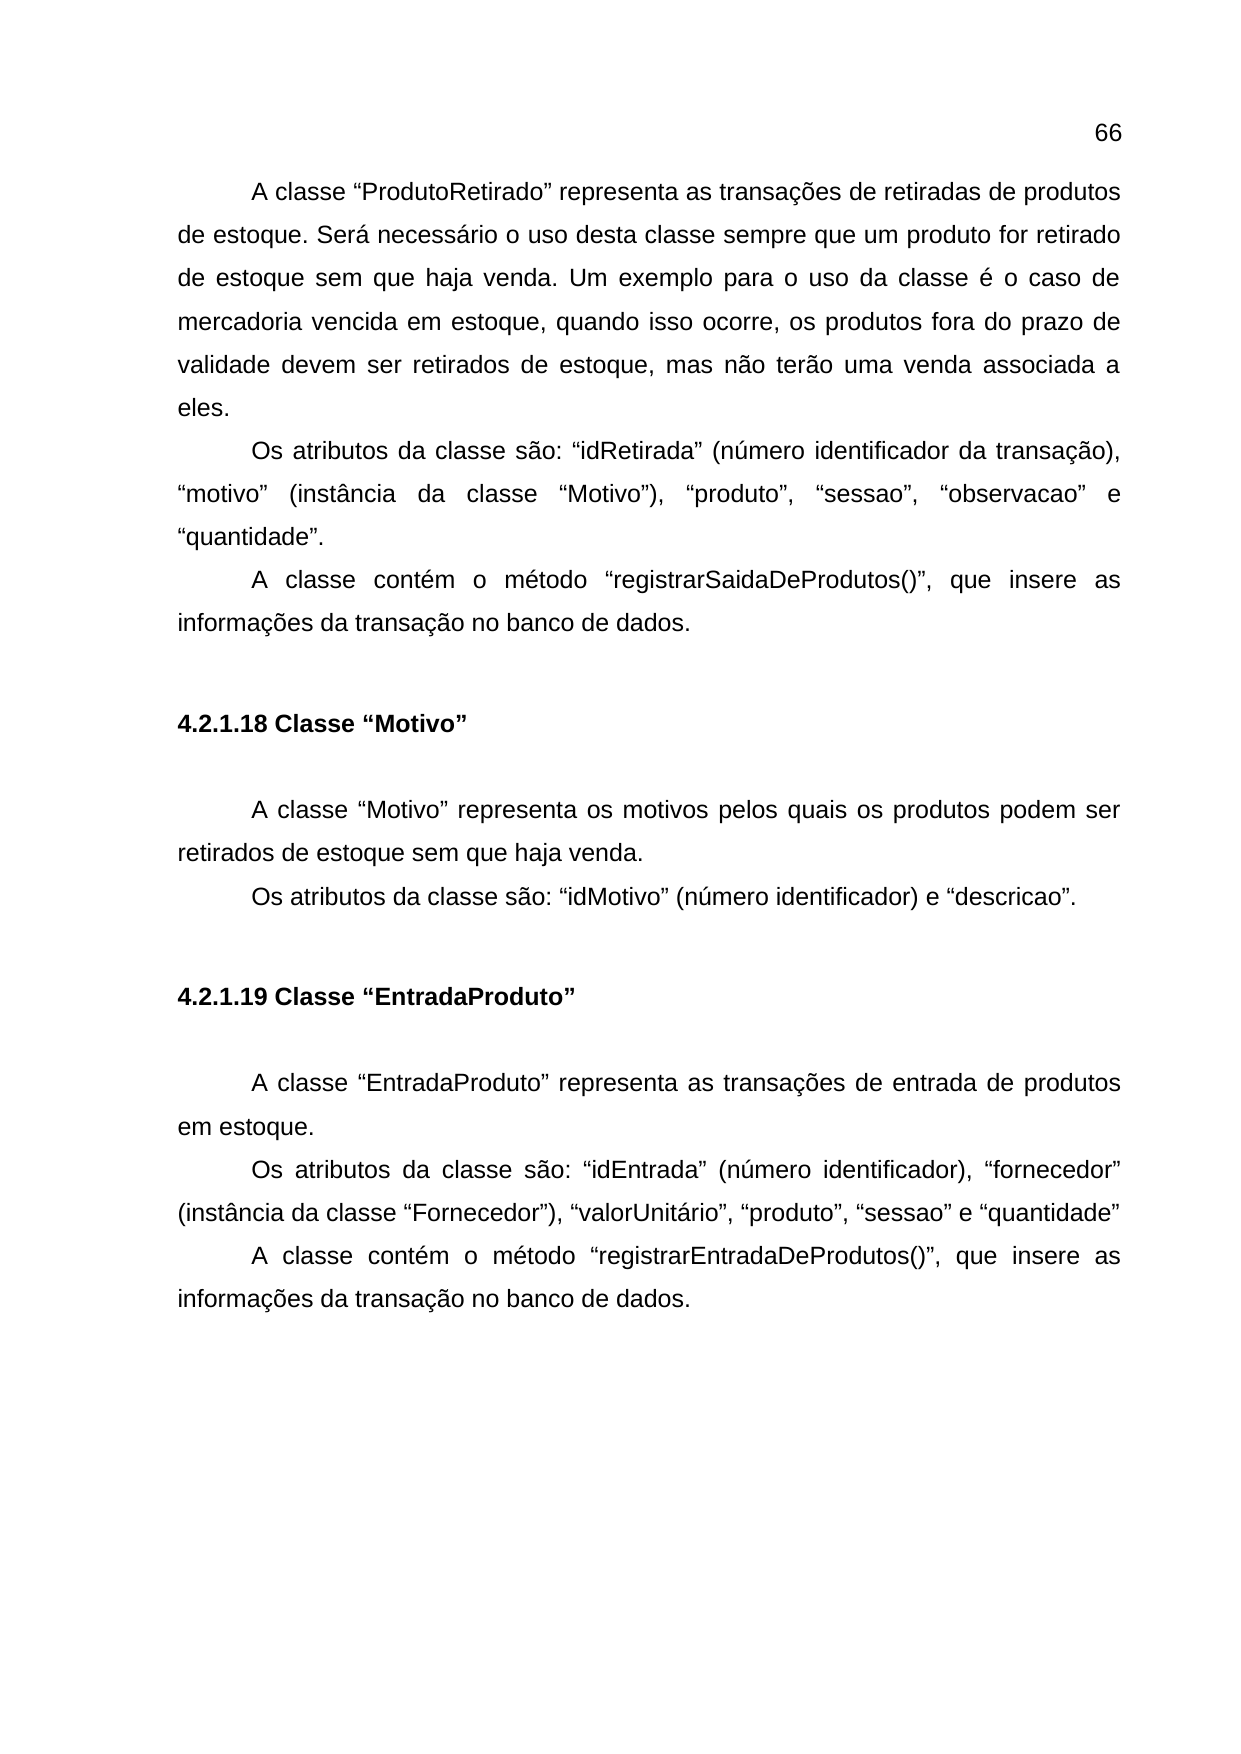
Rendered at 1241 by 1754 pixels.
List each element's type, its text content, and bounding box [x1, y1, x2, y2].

text A classe contém o método “registrarSaidaDeProdutos()”, que insere as informações da transação no banco de dados. [177, 565, 1122, 637]
text Os atributos da classe são: “idMotivo” (número identificador) e “descricao”. [177, 882, 1122, 910]
text A classe “EntradaProduto” representa as transações de entrada de produtos em estoque. [177, 1068, 1122, 1140]
text A classe contém o método “registrarEntradaDeProdutos()”, que insere as informações da transação no banco de dados. [177, 1241, 1122, 1313]
text Os atributos da classe são: “idRetirada” (número identificador da transação), “motivo” (instância da classe “Motivo”), “produto”, “sessao”, “observacao” e “quantidade”. [177, 436, 1122, 551]
text A classe “ProdutoRetirado” representa as transações de retiradas de produtos de estoque. Será necessário o uso desta classe sempre que um produto for retirado de estoque sem que haja venda. Um exemplo para o uso da classe é o caso de mercadoria vencida em estoque, quando isso ocorre, os produtos fora do prazo de validade devem ser retirados de estoque, mas não terão uma venda associada a eles. [177, 177, 1122, 422]
subtitle 4.2.1.18 Classe “Motivo” [177, 709, 1122, 738]
text Os atributos da classe são: “idEntrada” (número identificador), “fornecedor” (instância da classe “Fornecedor”), “valorUnitário”, “produto”, “sessao” e “quantidade” [177, 1155, 1122, 1227]
text A classe “Motivo” representa os motivos pelos quais os produtos podem ser retirados de estoque sem que haja venda. [177, 795, 1122, 867]
subtitle 4.2.1.19 Classe “EntradaProduto” [177, 982, 1122, 1011]
